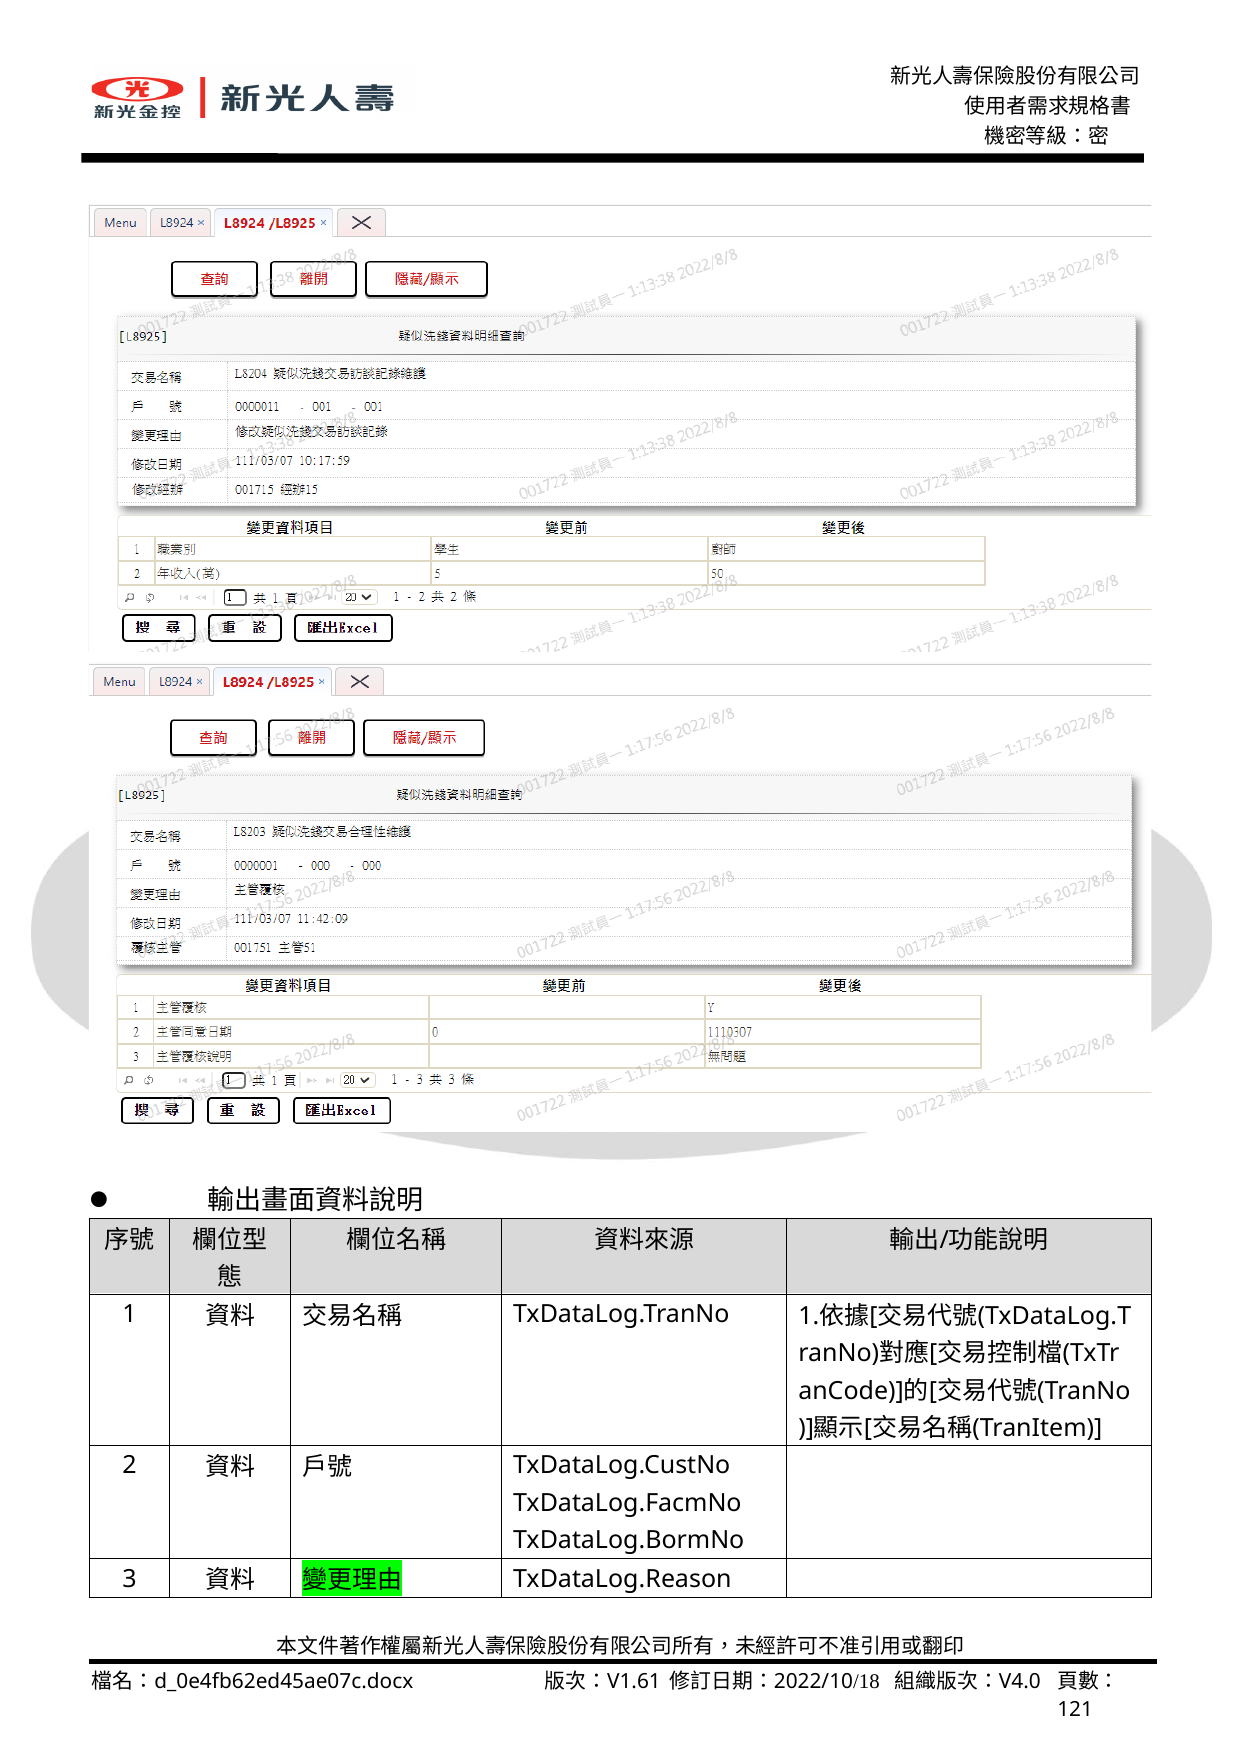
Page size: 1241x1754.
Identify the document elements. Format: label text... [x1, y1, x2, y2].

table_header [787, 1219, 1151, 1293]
picture [88, 204, 1152, 652]
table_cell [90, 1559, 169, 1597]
list 輸出畫面資料說明 [89, 1178, 1152, 1217]
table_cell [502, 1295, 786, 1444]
picture [91, 61, 417, 118]
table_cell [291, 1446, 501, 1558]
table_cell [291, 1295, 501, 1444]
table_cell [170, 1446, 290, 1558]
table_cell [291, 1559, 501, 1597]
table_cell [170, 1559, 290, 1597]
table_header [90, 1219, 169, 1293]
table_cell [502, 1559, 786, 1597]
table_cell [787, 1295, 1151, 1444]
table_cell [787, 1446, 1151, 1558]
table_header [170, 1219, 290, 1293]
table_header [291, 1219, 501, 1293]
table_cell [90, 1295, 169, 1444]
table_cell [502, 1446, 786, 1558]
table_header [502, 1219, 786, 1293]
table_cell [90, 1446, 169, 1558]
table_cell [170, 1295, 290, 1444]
picture [25, 662, 1215, 1166]
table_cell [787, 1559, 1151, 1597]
